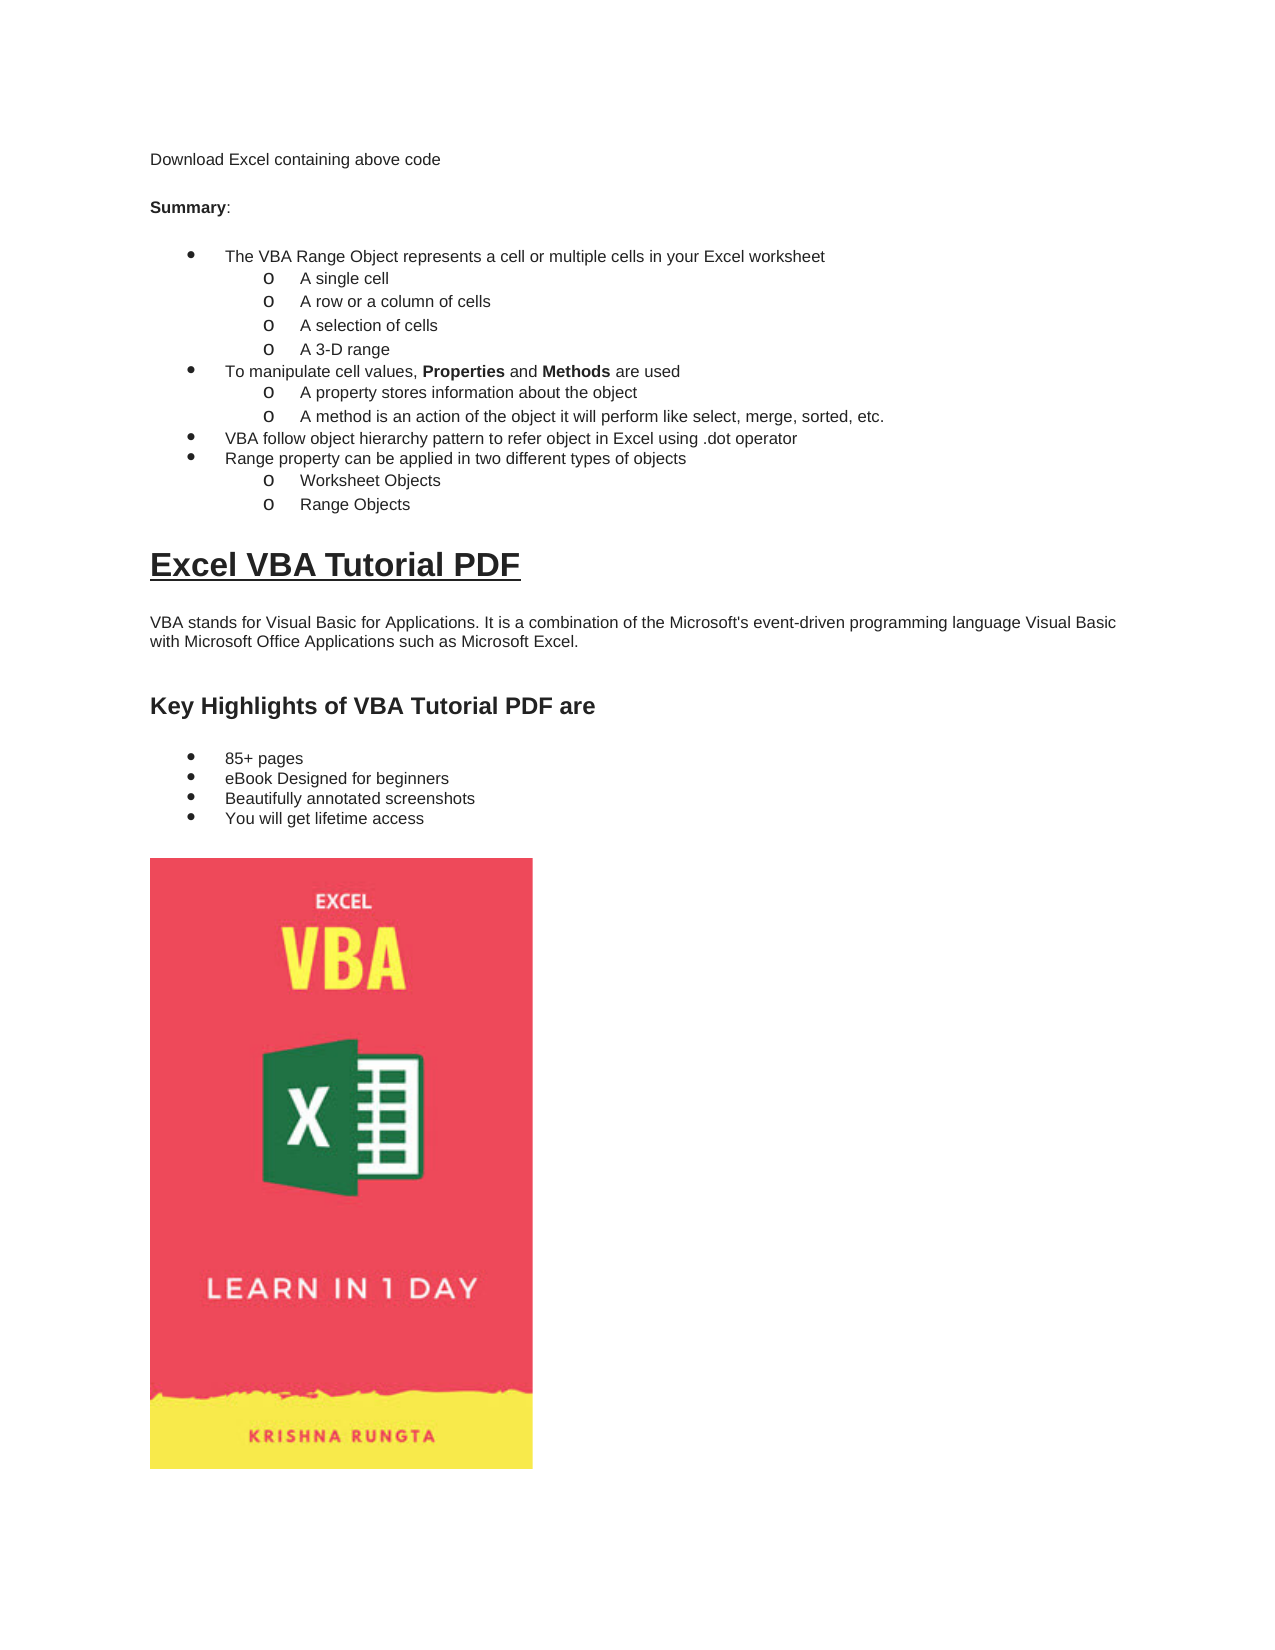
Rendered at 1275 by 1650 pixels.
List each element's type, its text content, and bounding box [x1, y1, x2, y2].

list A method is an action of the object it will perform like select, merge, sorted, etc. [262, 405, 1125, 429]
text Summary: [150, 198, 1125, 217]
list 85+ pages [187, 748, 1125, 768]
list VBA follow object hierarchy pattern to refer object in Excel using .dot operator [187, 429, 1125, 449]
text VBA stands for Visual Basic for Applications. It is a combination of the Microsoft's event-driven programming language Visual Basic with Microsoft Office Applications such as Microsoft Excel. [150, 613, 1125, 651]
list The VBA Range Object represents a cell or multiple cells in your Excel worksheet [187, 247, 1125, 267]
list A row or a column of cells [262, 290, 1125, 314]
list A property stores information about the object [262, 381, 1125, 405]
list Worksheet Objects [262, 469, 1125, 493]
list Range Objects [262, 493, 1125, 516]
list A selection of cells [262, 314, 1125, 338]
list A single cell [262, 267, 1125, 290]
list Beautifully annotated screenshots [187, 789, 1125, 809]
list To manipulate cell values, Properties and Methods are used [187, 361, 1125, 381]
picture [150, 858, 533, 1469]
list A 3-D range [262, 338, 1125, 361]
subtitle Key Highlights of VBA Tutorial PDF are [150, 681, 1125, 719]
list eBook Designed for beginners [187, 768, 1125, 789]
text Download Excel containing above code [150, 150, 1125, 169]
list You will get lifetime access [187, 809, 1125, 829]
subtitle Excel VBA Tutorial PDF [150, 545, 1125, 584]
list Range property can be applied in two different types of objects [187, 449, 1125, 469]
